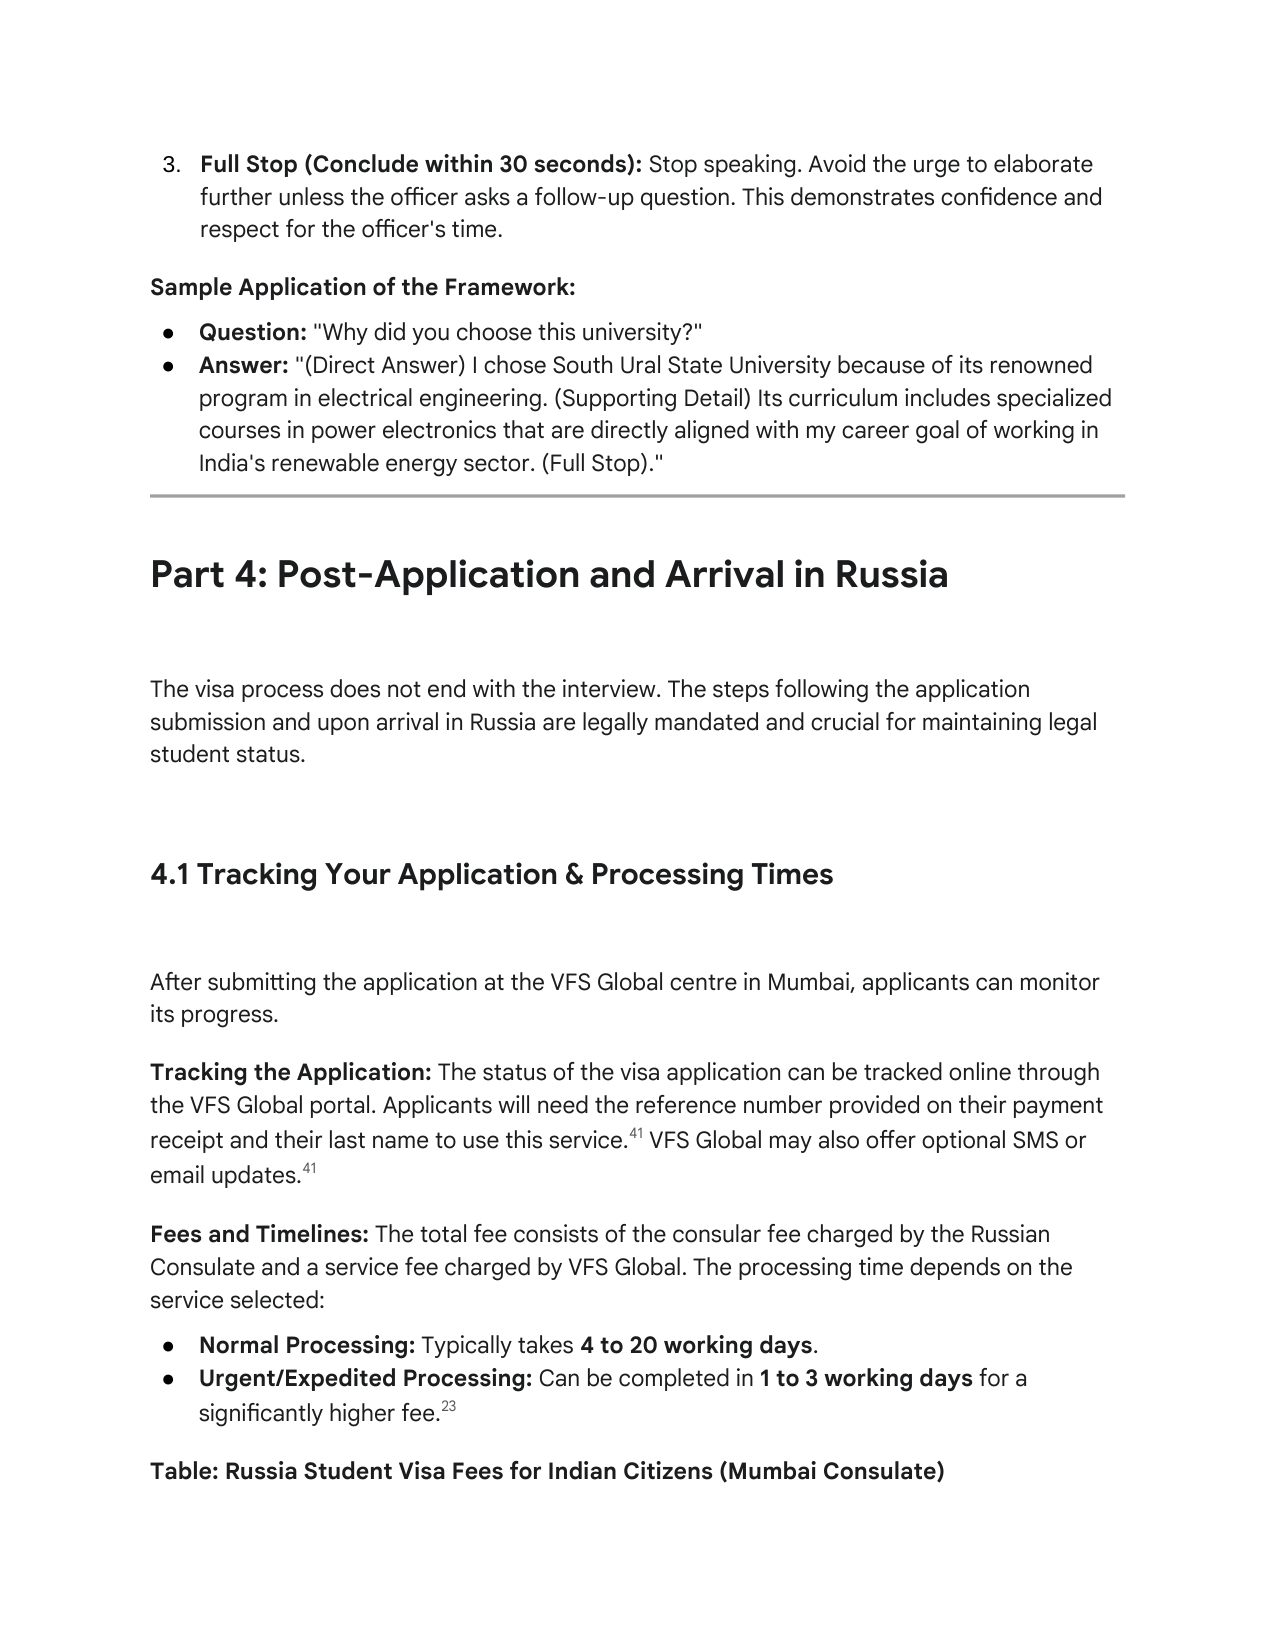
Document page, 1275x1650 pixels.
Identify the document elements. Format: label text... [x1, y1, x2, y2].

text After submitting the application at the VFS Global centre in Mumbai, applicants can monitor its progress. [150, 968, 1125, 1029]
subtitle Part 4: Post-Application and Arrival in Russia [150, 551, 1125, 598]
text Table: Russia Student Visa Fees for Indian Citizens (Mumbai Consulate) [150, 1458, 1125, 1486]
subtitle 4.1 Tracking Your Application & Processing Times [150, 856, 1125, 892]
list Full Stop (Conclude within 30 seconds): Stop speaking. Avoid the urge to elaborate further unless the officer asks a follow-up question. This demonstrates confidence and respect for the officer's time. [162, 150, 1125, 244]
list Question: "Why did you choose this university?" [161, 318, 1125, 347]
list Urgent/Expedited Processing: Can be completed in 1 to 3 working days for a significantly higher fee.23 [161, 1364, 1125, 1428]
text The visa process does not end with the interview. The steps following the application submission and upon arrival in Russia are legally mandated and crucial for maintaining legal student status. [150, 675, 1125, 769]
text Fees and Timelines: The total fee consists of the consular fee charged by the Russian Consulate and a service fee charged by VFS Global. The processing time depends on the service selected: [150, 1220, 1125, 1314]
text Sample Application of the Framework: [150, 273, 1125, 302]
text Tracking the Application: The status of the visa application can be tracked online through the VFS Global portal. Applicants will need the reference number provided on their payment receipt and their last name to use this service.41 VFS Global may also offer optional SMS or email updates.41 [150, 1058, 1125, 1191]
list Normal Processing: Typically takes 4 to 20 working days. [161, 1331, 1125, 1360]
list Answer: "(Direct Answer) I chose South Ural State University because of its renowned program in electrical engineering. (Supporting Detail) Its curriculum includes specialized courses in power electronics that are directly aligned with my career goal of working in India's renewable energy sector. (Full Stop)." [161, 351, 1125, 478]
